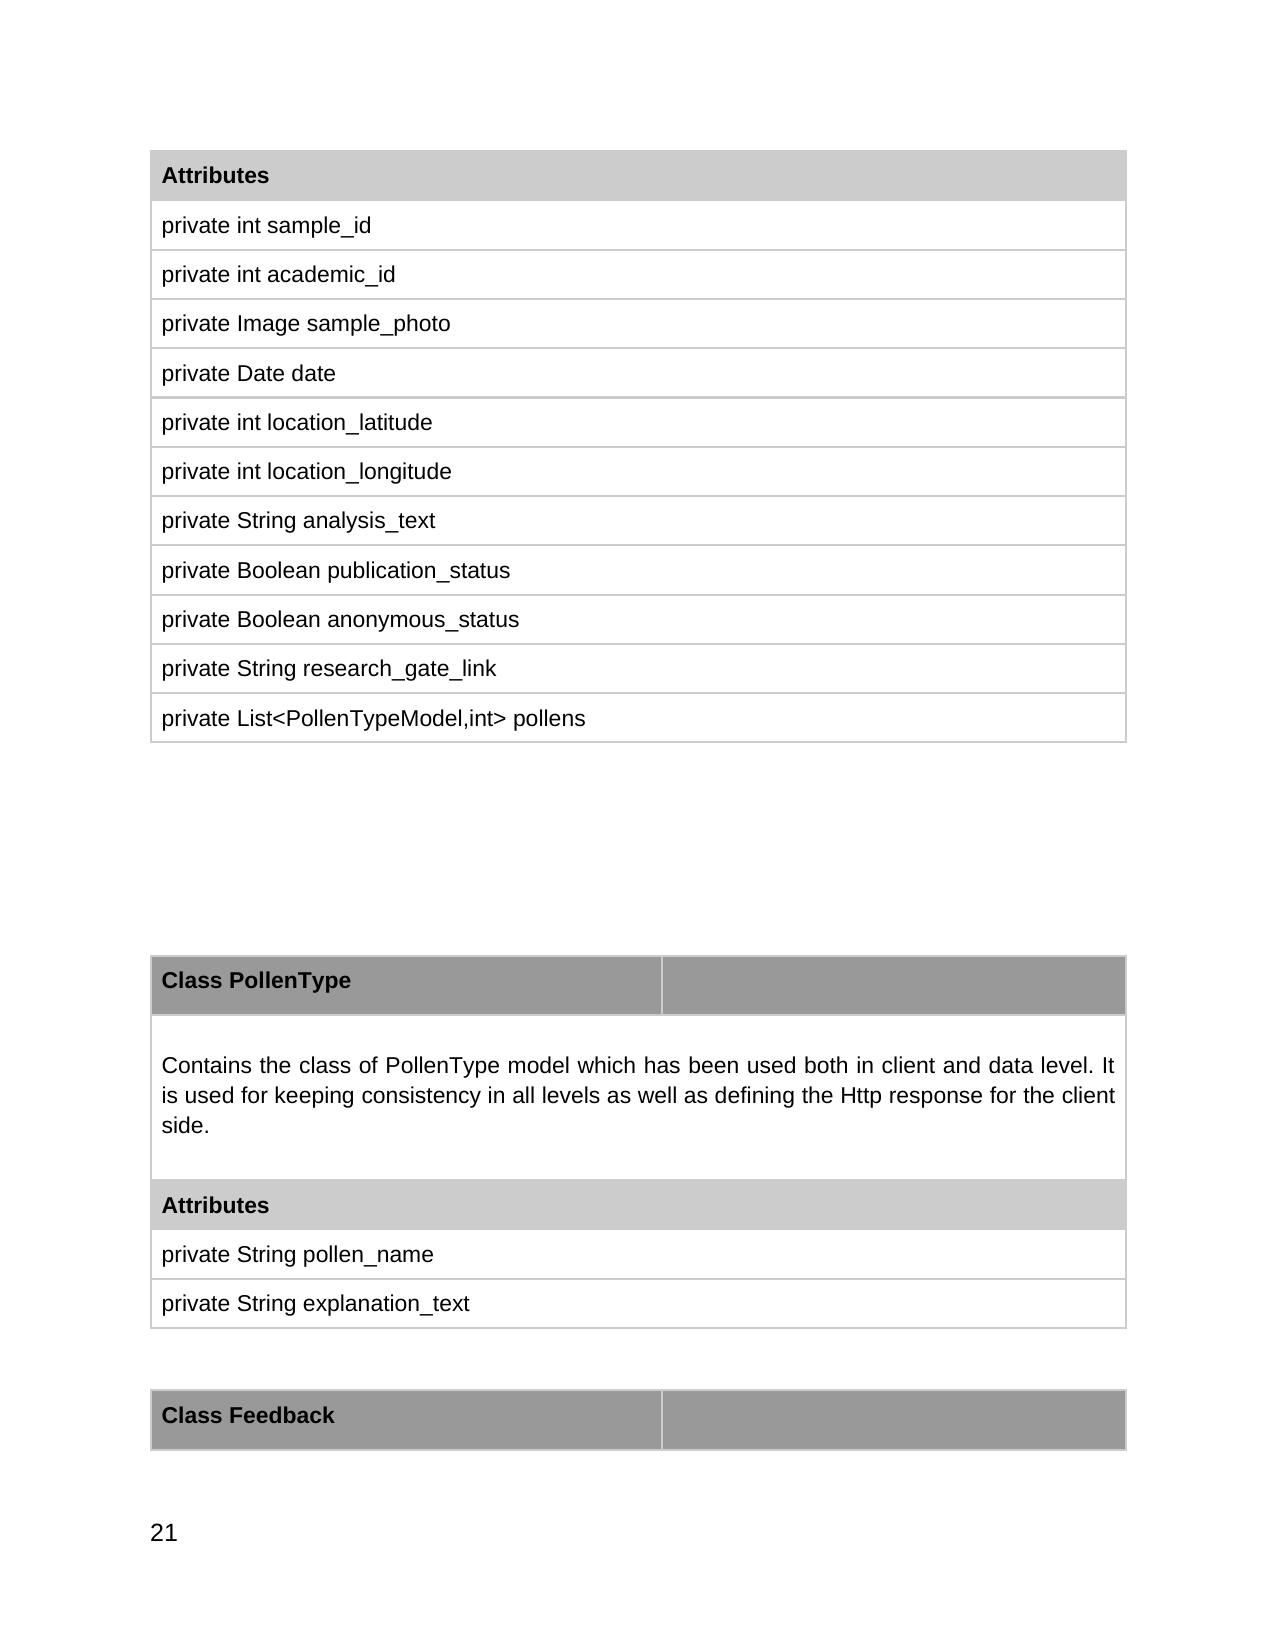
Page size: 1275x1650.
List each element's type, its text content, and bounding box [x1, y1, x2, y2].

table_cell private int academic_id [152, 251, 1125, 298]
table_cell private String pollen_name [152, 1230, 1125, 1278]
table_cell private String analysis_text [152, 497, 1125, 544]
table_cell Attributes [152, 1181, 1125, 1228]
table_header [663, 957, 1125, 1014]
table_cell Attributes [152, 152, 1125, 199]
table_cell private int sample_id [152, 201, 1125, 248]
table_cell private List<PollenTypeModel,int> pollens [152, 694, 1125, 741]
table_cell private Boolean anonymous_status [152, 596, 1125, 643]
table_header Class PollenType [152, 957, 661, 1014]
table_cell private Boolean publication_status [152, 546, 1125, 593]
table_cell Contains the class of PollenType model which has been used both in client and data level. It is used for keeping consistency in all levels as well as defining the Http response for the client side. [152, 1016, 1125, 1179]
table_cell private Image sample_photo [152, 300, 1125, 347]
table_cell private String research_gate_link [152, 645, 1125, 692]
table_header Class Feedback [152, 1391, 661, 1449]
table_header [663, 1391, 1125, 1449]
table_cell private Date date [152, 349, 1125, 396]
table_cell private String explanation_text [152, 1280, 1125, 1327]
table_cell private int location_longitude [152, 448, 1125, 495]
table_cell private int location_latitude [152, 399, 1125, 446]
